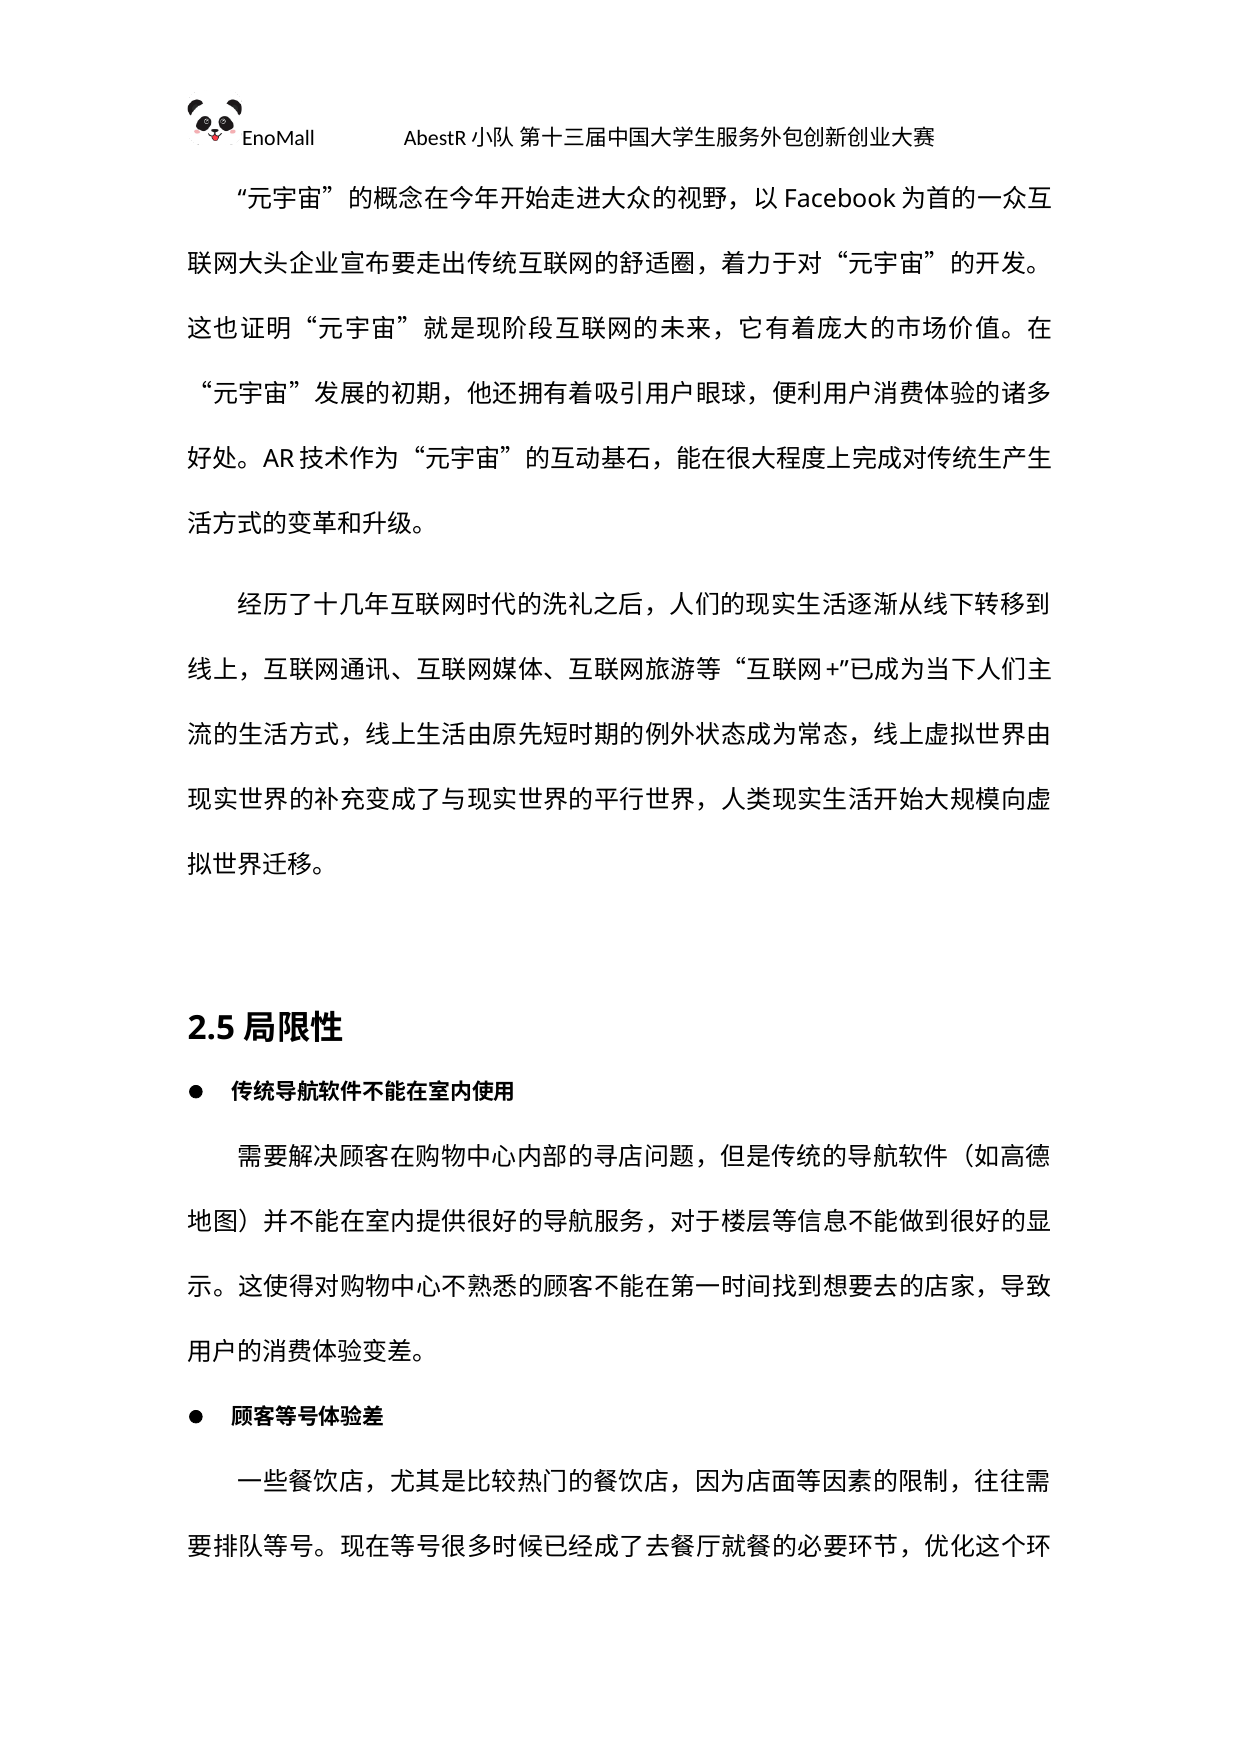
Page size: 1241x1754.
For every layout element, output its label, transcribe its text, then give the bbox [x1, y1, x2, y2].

text 需要解决顾客在购物中心内部的寻店问题，但是传统的导航软件（如高德地图）并不能在室内提供很好的导航服务，对于楼层等信息不能做到很好的显示。这使得对购物中心不熟悉的顾客不能在第一时间找到想要去的店家，导致用户的消费体验变差。 [187, 1122, 1053, 1382]
text “元宇宙”的概念在今年开始走进大众的视野，以Facebook为首的一众互联网大头企业宣布要走出传统互联网的舒适圈，着力于对“元宇宙”的开发。这也证明“元宇宙”就是现阶段互联网的未来，它有着庞大的市场价值。在“元宇宙”发展的初期，他还拥有着吸引用户眼球，便利用户消费体验的诸多好处。AR技术作为“元宇宙”的互动基石，能在很大程度上完成对传统生产生活方式的变革和升级。 [187, 164, 1053, 554]
list 顾客等号体验差 [187, 1399, 1053, 1431]
text 经历了十几年互联网时代的洗礼之后，人们的现实生活逐渐从线下转移到线上，互联网通讯、互联网媒体、互联网旅游等“互联网+”已成为当下人们主流的生活方式，线上生活由原先短时期的例外状态成为常态，线上虚拟世界由现实世界的补充变成了与现实世界的平行世界，人类现实生活开始大规模向虚拟世界迁移。 [187, 570, 1053, 895]
picture [187, 90, 242, 145]
text 一些餐饮店，尤其是比较热门的餐饮店，因为店面等因素的限制，往往需要排队等号。现在等号很多时候已经成了去餐厅就餐的必要环节，优化这个环节的体验可以很大程度地提升用户体验。 [187, 1447, 1053, 1577]
subtitle 2.5 局限性 [187, 992, 1053, 1057]
list 传统导航软件不能在室内使用 [187, 1074, 1053, 1106]
